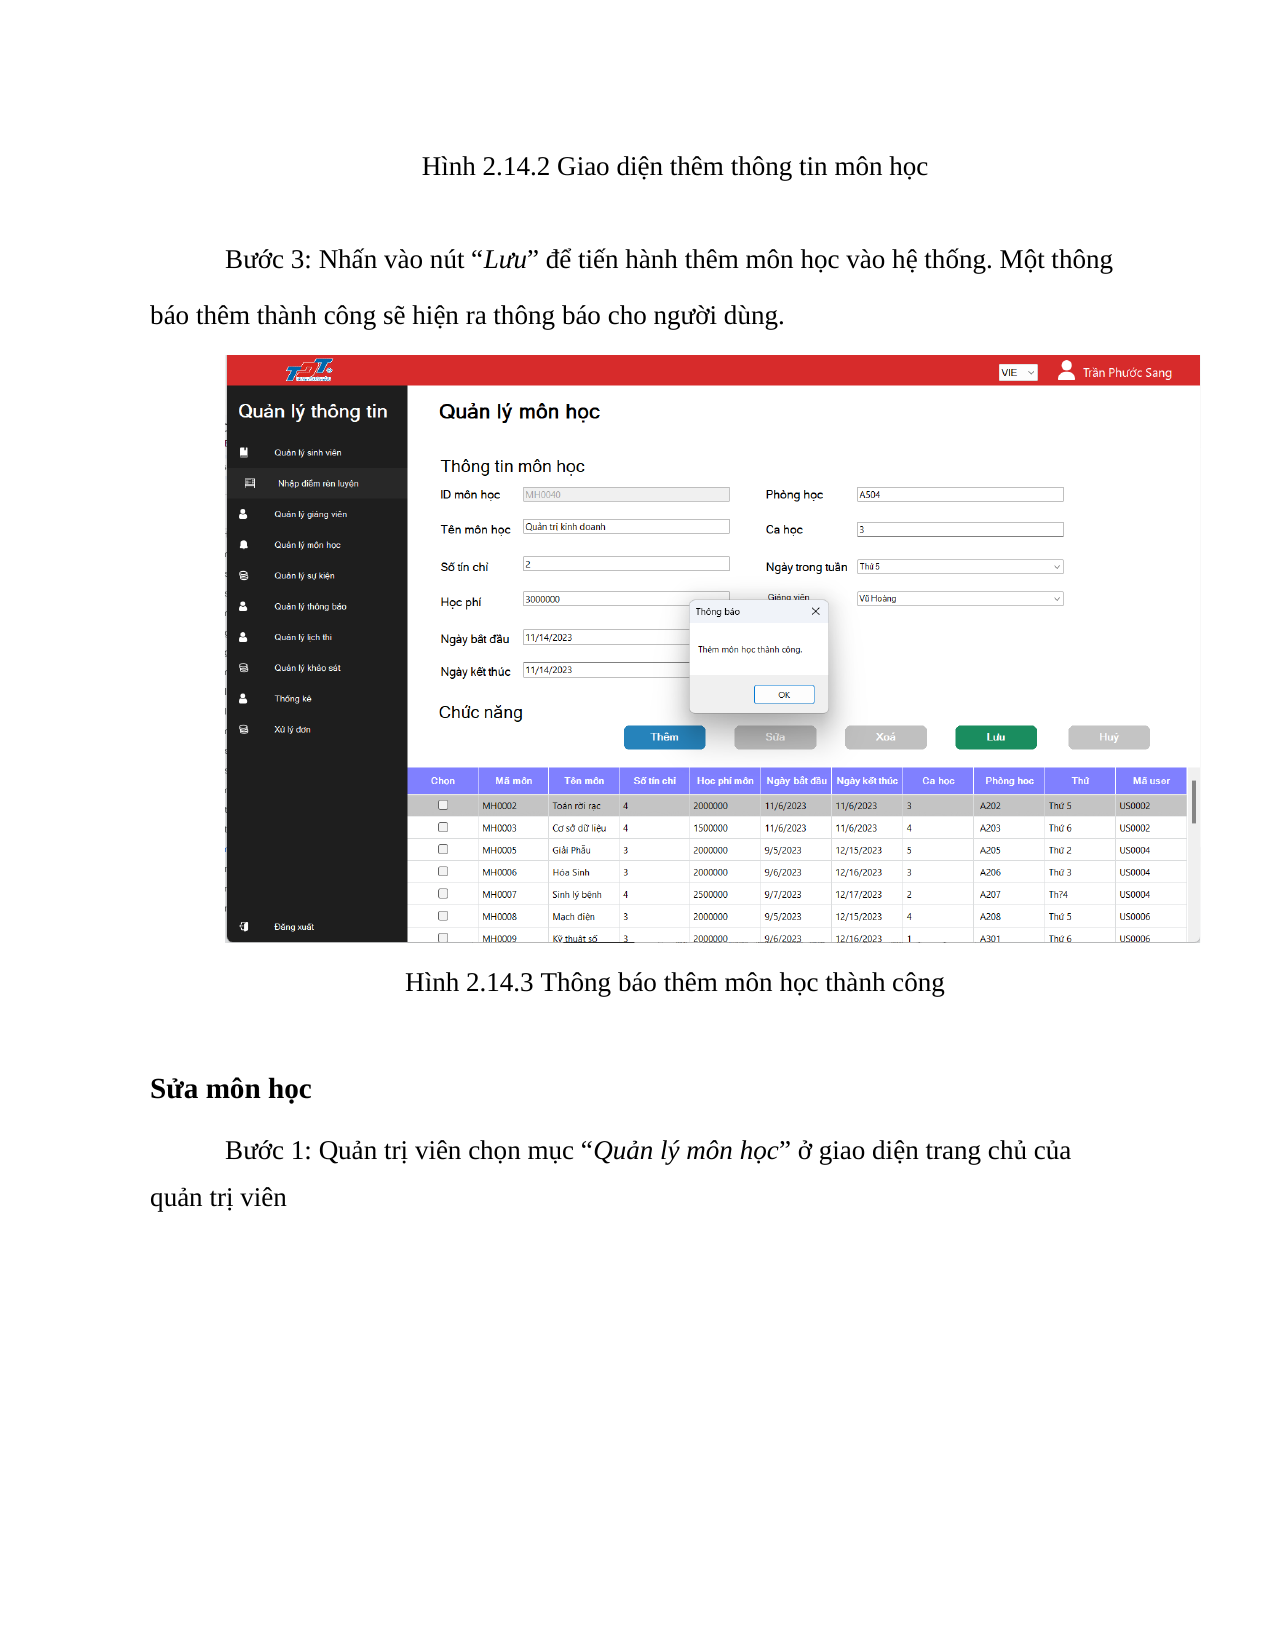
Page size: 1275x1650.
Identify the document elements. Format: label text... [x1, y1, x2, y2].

text Hình 2.14.3 Thông báo thêm môn học thành công [150, 966, 1125, 997]
text Bước 3: Nhấn vào nút “Lưu” để tiến hành thêm môn học vào hệ thống. Một thông báo thêm thành công sẽ hiện ra thông báo cho người dùng. [150, 243, 1125, 331]
text Bước 1: Quản trị viên chọn mục “Quản lý môn học” ở giao diện trang chủ của quản trị viên [150, 1134, 1125, 1212]
picture [225, 355, 1200, 943]
text Hình 2.14.2 Giao diện thêm thông tin môn học [150, 150, 1125, 181]
subtitle Sửa môn học [150, 1072, 1125, 1105]
